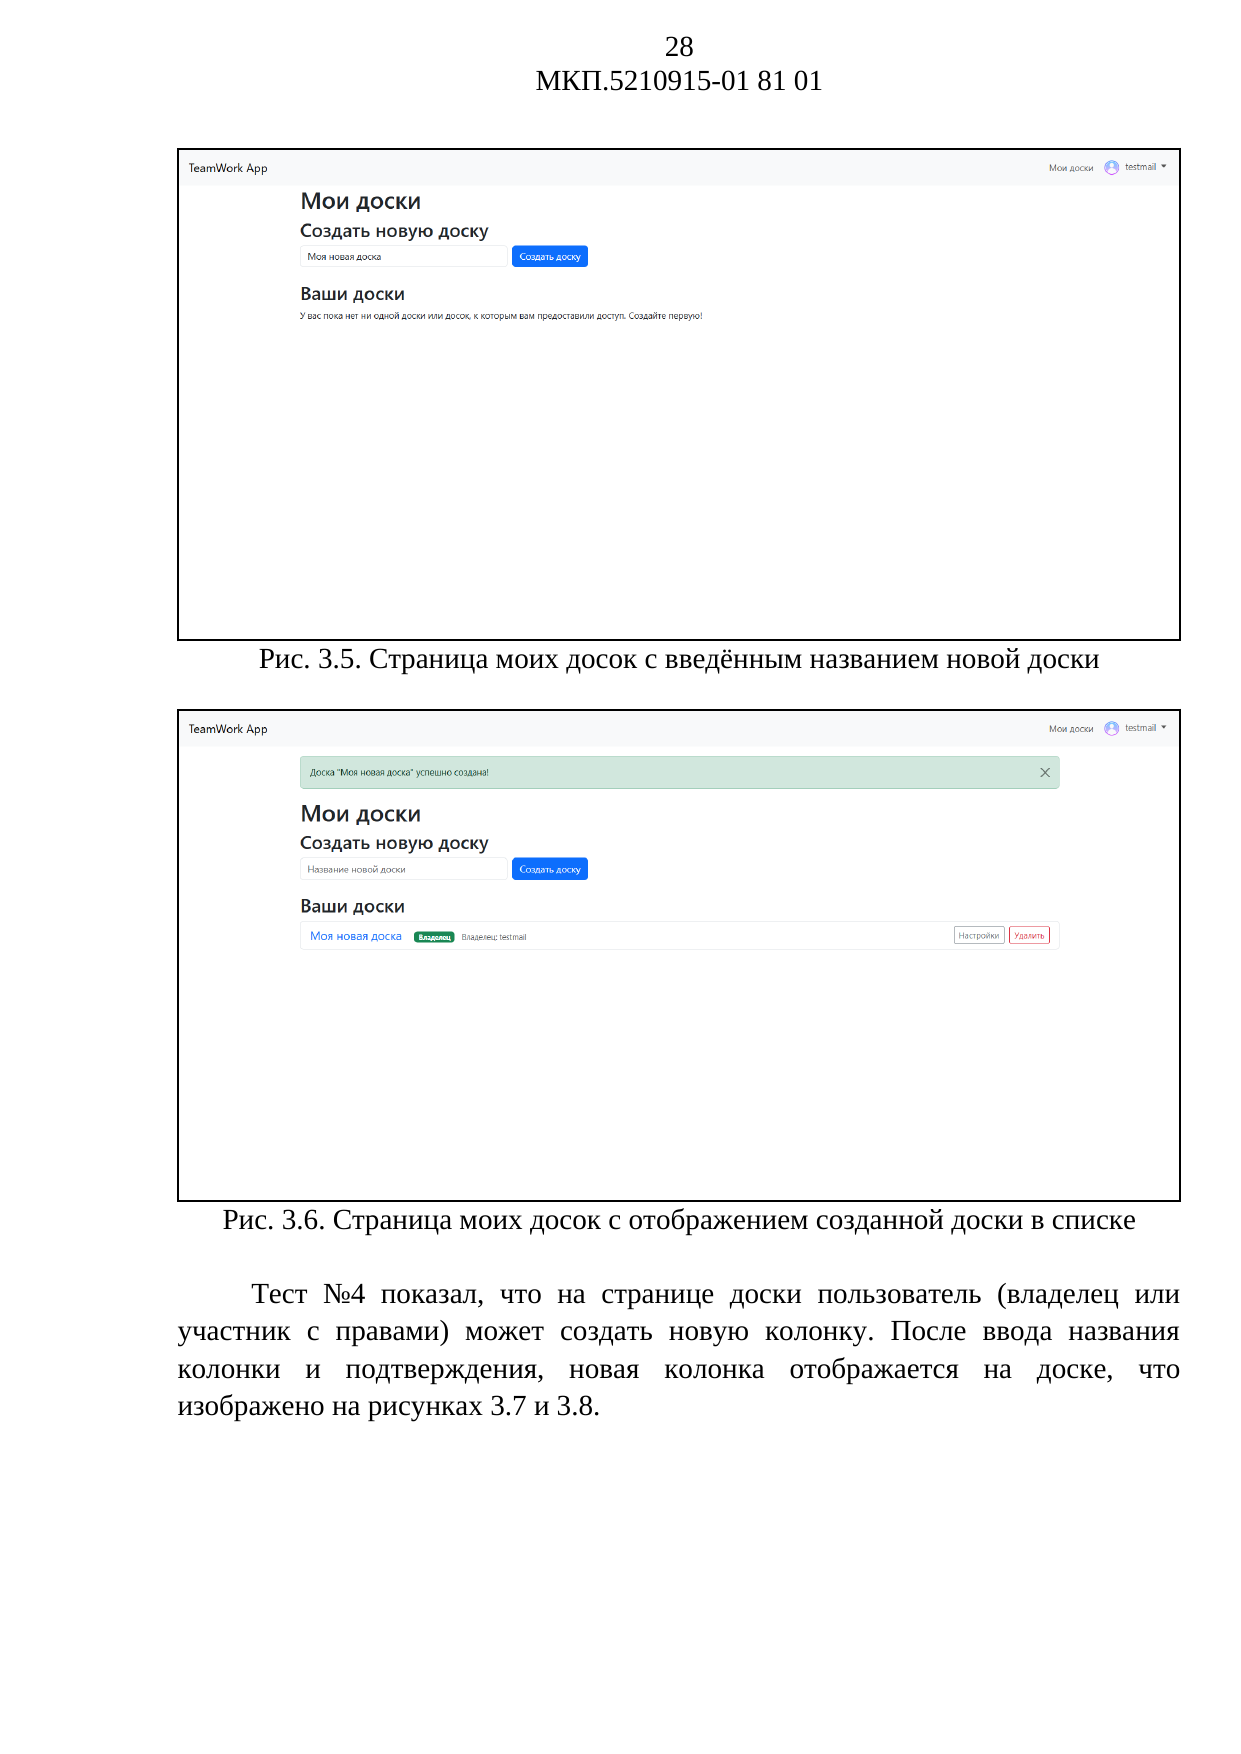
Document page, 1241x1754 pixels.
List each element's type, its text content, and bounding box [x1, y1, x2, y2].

text Рис. 3.5. Страница моих досок с введённым названием новой доски [177, 641, 1181, 675]
text Тест №4 показал, что на странице доски пользователь (владелец или участник с правами) может создать новую колонку. После ввода названия колонки и подтверждения, новая колонка отображается на доске, что изображено на рисунках 3.7 и 3.8. [177, 1273, 1181, 1423]
picture [179, 150, 1179, 639]
picture [179, 711, 1179, 1200]
text Рис. 3.6. Страница моих досок с отображением созданной доски в списке [177, 1202, 1181, 1236]
